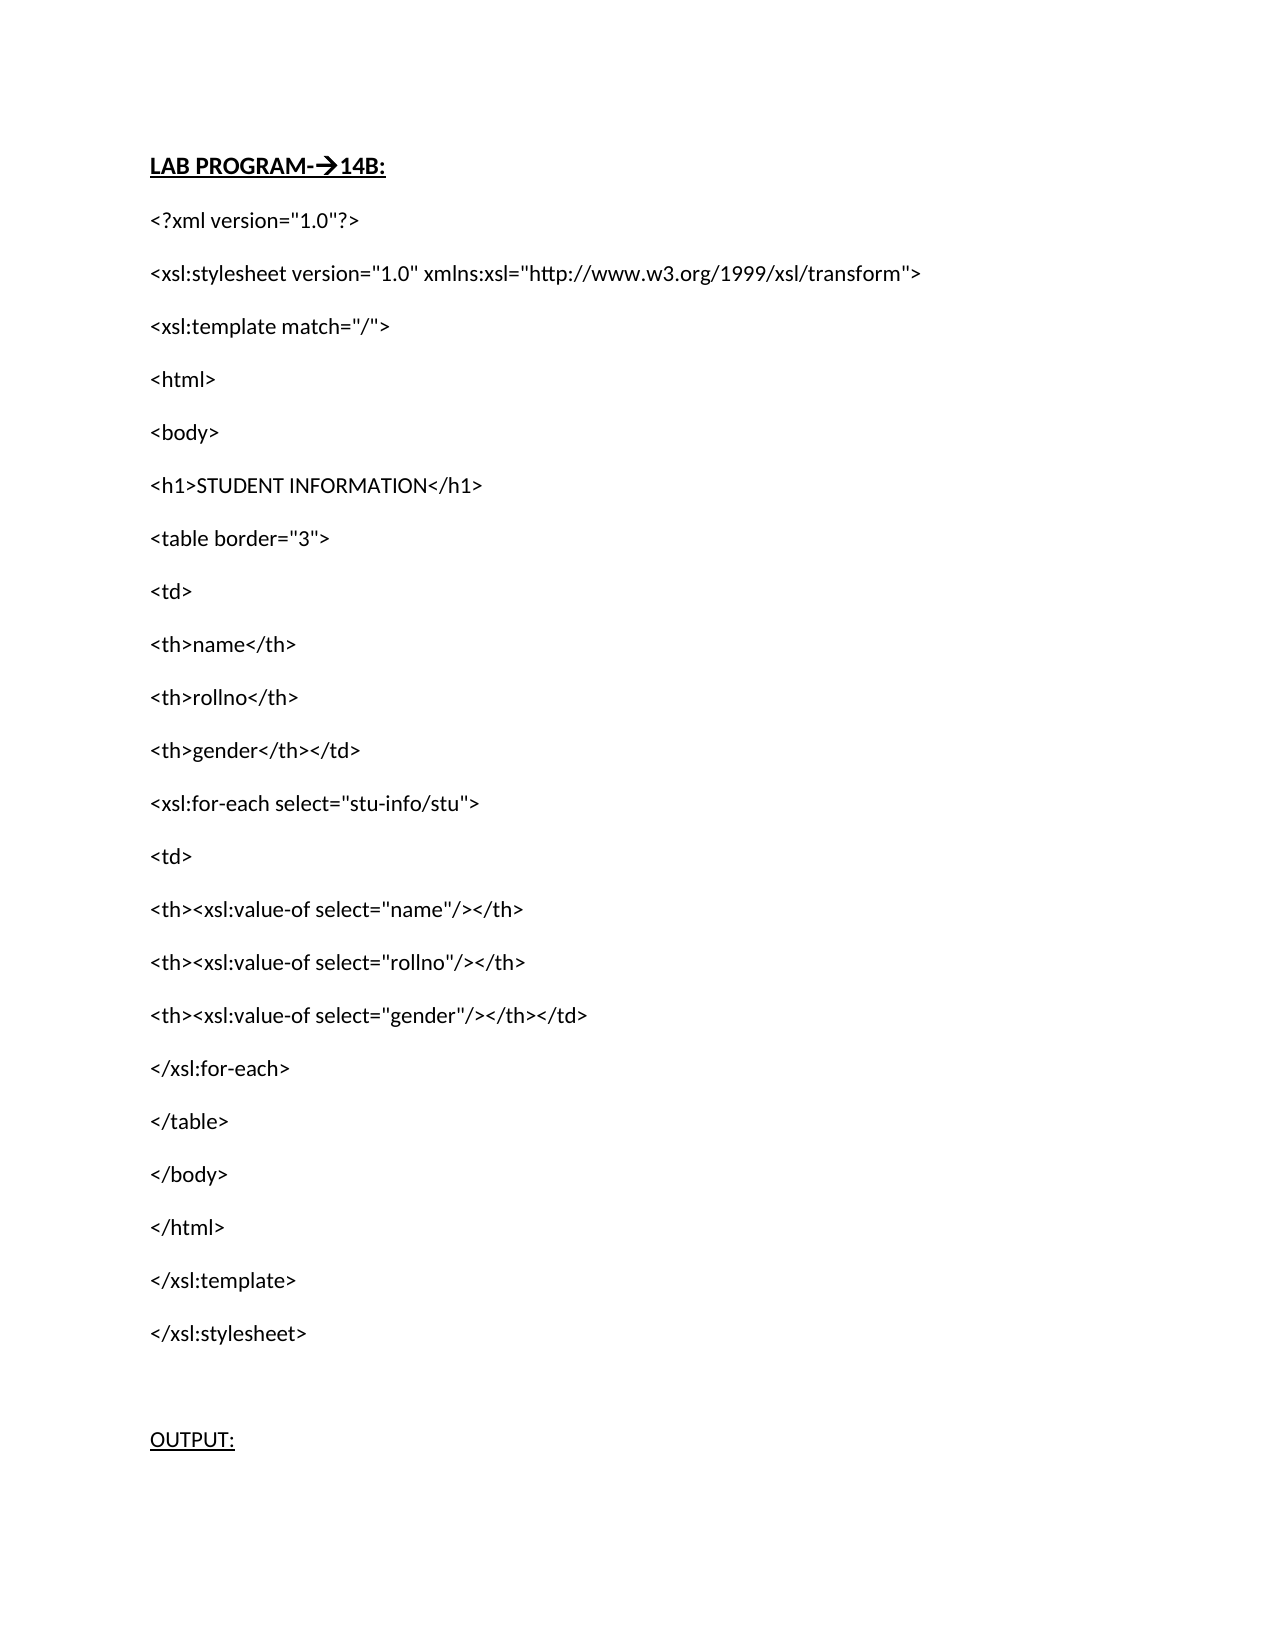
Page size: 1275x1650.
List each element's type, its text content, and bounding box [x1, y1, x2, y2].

text <th><xsl:value-of select="name"/></th> [150, 895, 1125, 923]
text <?xml version="1.0"?> [150, 206, 1125, 234]
text <td> [150, 577, 1125, 605]
text <html> [150, 365, 1125, 393]
text <td> [150, 842, 1125, 870]
text </html> [150, 1213, 1125, 1241]
text <th>name</th> [150, 630, 1125, 658]
text <th><xsl:value-of select="gender"/></th></td> [150, 1001, 1125, 1029]
text <xsl:template match="/"> [150, 312, 1125, 340]
text </table> [150, 1107, 1125, 1135]
text </body> [150, 1160, 1125, 1188]
text <xsl:for-each select="stu-info/stu"> [150, 789, 1125, 817]
text </xsl:template> [150, 1266, 1125, 1294]
text </xsl:stylesheet> [150, 1319, 1125, 1347]
text LAB PROGRAM-14B: [150, 150, 1125, 181]
text OUTPUT: [150, 1425, 1125, 1453]
text <th>rollno</th> [150, 683, 1125, 711]
text <th><xsl:value-of select="rollno"/></th> [150, 948, 1125, 976]
text <body> [150, 418, 1125, 446]
text <h1>STUDENT INFORMATION</h1> [150, 471, 1125, 499]
text <xsl:stylesheet version="1.0" xmlns:xsl="http://www.w3.org/1999/xsl/transform"> [150, 259, 1125, 287]
text </xsl:for-each> [150, 1054, 1125, 1082]
text <th>gender</th></td> [150, 736, 1125, 764]
text <table border="3"> [150, 524, 1125, 552]
